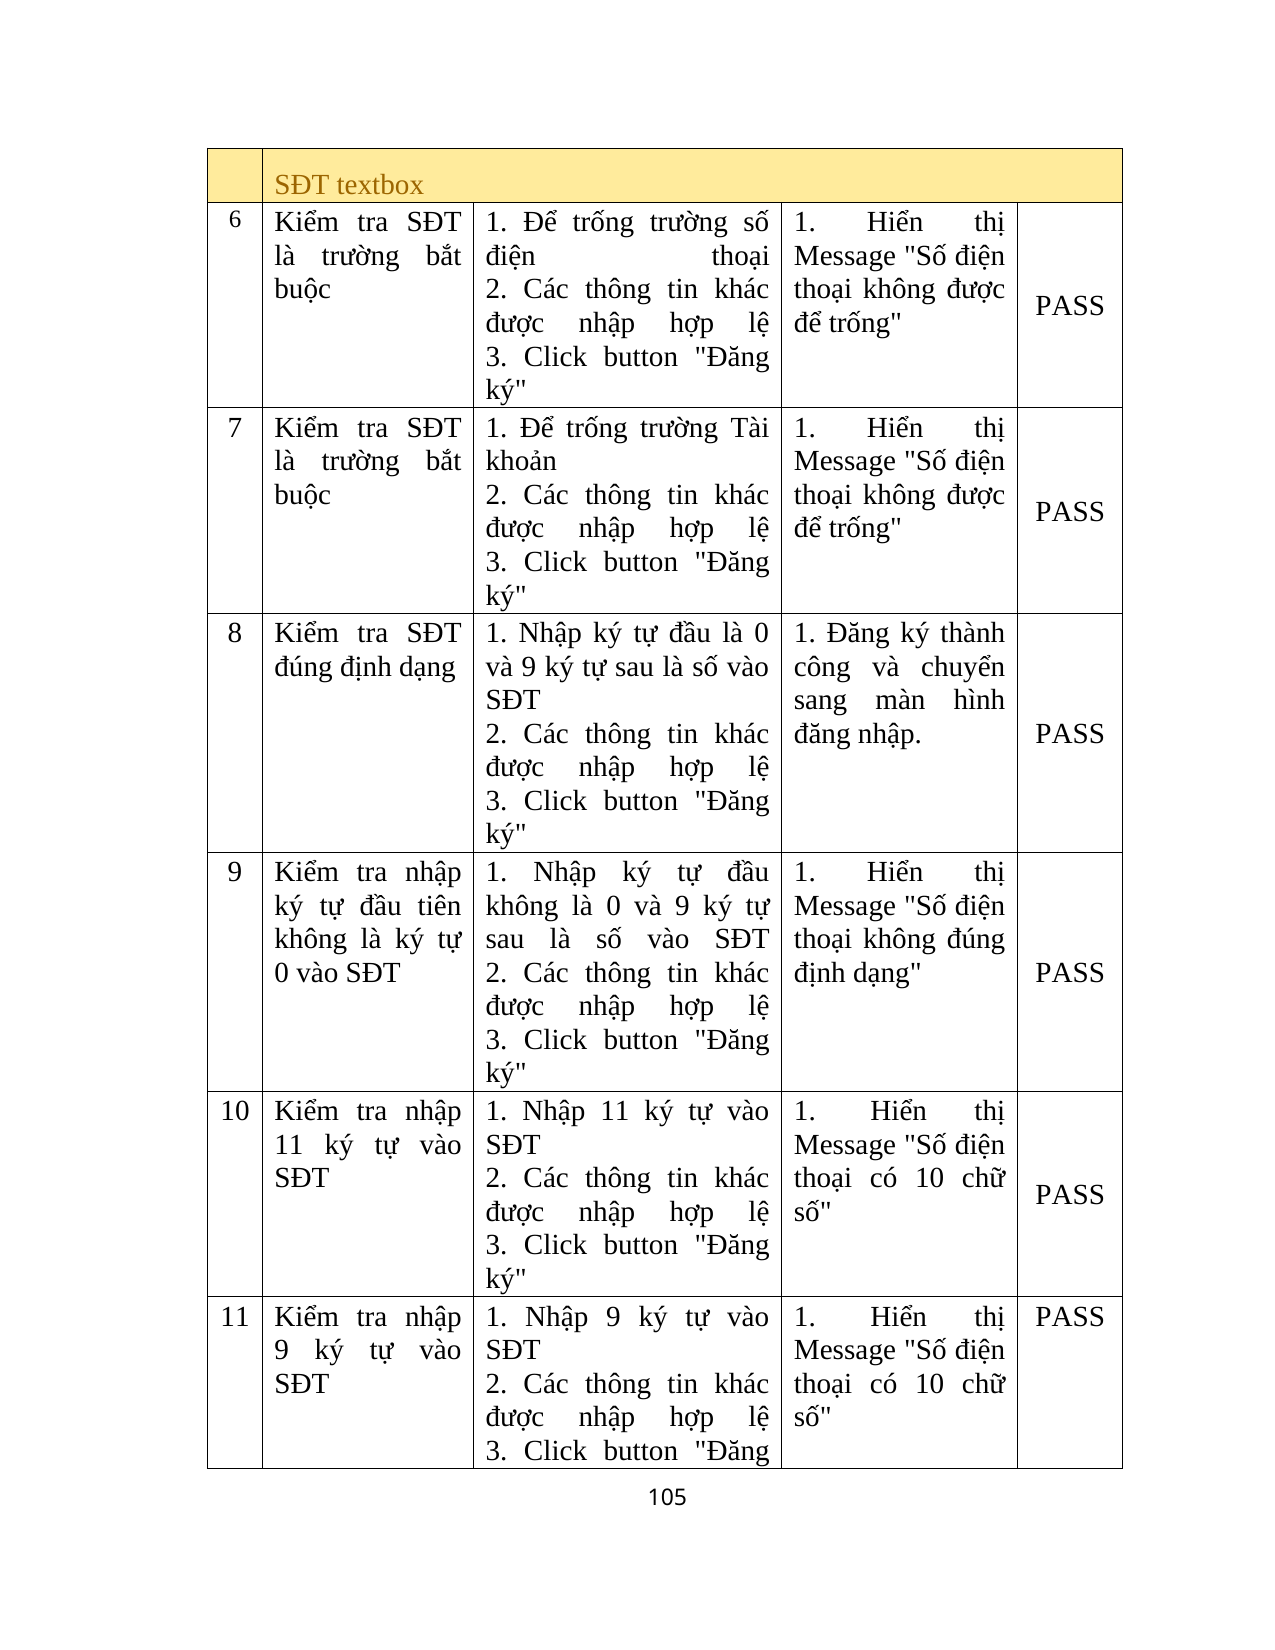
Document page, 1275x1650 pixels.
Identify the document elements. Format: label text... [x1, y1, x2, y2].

table_cell PASS [1018, 853, 1122, 1091]
table_cell 10 [208, 1092, 262, 1296]
table_cell 1. Để trống trường Tài khoản 2. Các thông tin khác được nhập hợp lệ 3. Click button "Đăng ký" [474, 408, 781, 613]
table_cell 9 [208, 853, 262, 1091]
table_cell 8 [208, 614, 262, 852]
table_cell Kiểm tra SĐT là trường bắt buộc [263, 203, 473, 407]
table_cell 1. Hiển thị Message "Số điện thoại không được để trống" [782, 408, 1017, 613]
table_cell Kiểm tra nhập 11 ký tự vào SĐT [263, 1092, 473, 1296]
table_cell 1. Đăng ký thành công và chuyển sang màn hình đăng nhập. [782, 614, 1017, 852]
table_cell PASS [1018, 203, 1122, 407]
table_cell 1. Hiển thị Message "Số điện thoại có 10 chữ số" [782, 1092, 1017, 1296]
table_cell PASS [1018, 1297, 1122, 1468]
table_cell 11 [208, 1297, 262, 1468]
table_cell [263, 1297, 473, 1468]
table_cell [208, 149, 262, 202]
table_cell PASS [1018, 614, 1122, 852]
table_cell Kiểm tra nhập ký tự đầu tiên không là ký tự 0 vào SĐT [263, 853, 473, 1091]
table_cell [782, 1297, 1017, 1468]
table_cell Kiểm tra SĐT đúng định dạng [263, 614, 473, 852]
table_cell 1. Để trống trường số điện thoại 2. Các thông tin khác được nhập hợp lệ 3. Click button "Đăng ký" [474, 203, 781, 407]
table_cell 1. Nhập ký tự đầu là 0 và 9 ký tự sau là số vào SĐT 2. Các thông tin khác được nhập hợp lệ 3. Click button "Đăng ký" [474, 614, 781, 852]
table_cell 7 [208, 408, 262, 613]
table_cell 1. Hiển thị Message "Số điện thoại không được để trống" [782, 203, 1017, 407]
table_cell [474, 1297, 781, 1468]
table_cell PASS [1018, 408, 1122, 613]
table_cell Kiểm tra SĐT là trường bắt buộc [263, 408, 473, 613]
table_cell PASS [1018, 1092, 1122, 1296]
table_cell 1. Nhập ký tự đầu không là 0 và 9 ký tự sau là số vào SĐT 2. Các thông tin khác được nhập hợp lệ 3. Click button "Đăng ký" [474, 853, 781, 1091]
table_cell 1. Hiển thị Message "Số điện thoại không đúng định dạng" [782, 853, 1017, 1091]
table_cell 6 [208, 203, 262, 407]
table_cell 1. Nhập 11 ký tự vào SĐT 2. Các thông tin khác được nhập hợp lệ 3. Click button "Đăng ký" [474, 1092, 781, 1296]
table_cell SĐT textbox [263, 149, 1122, 202]
